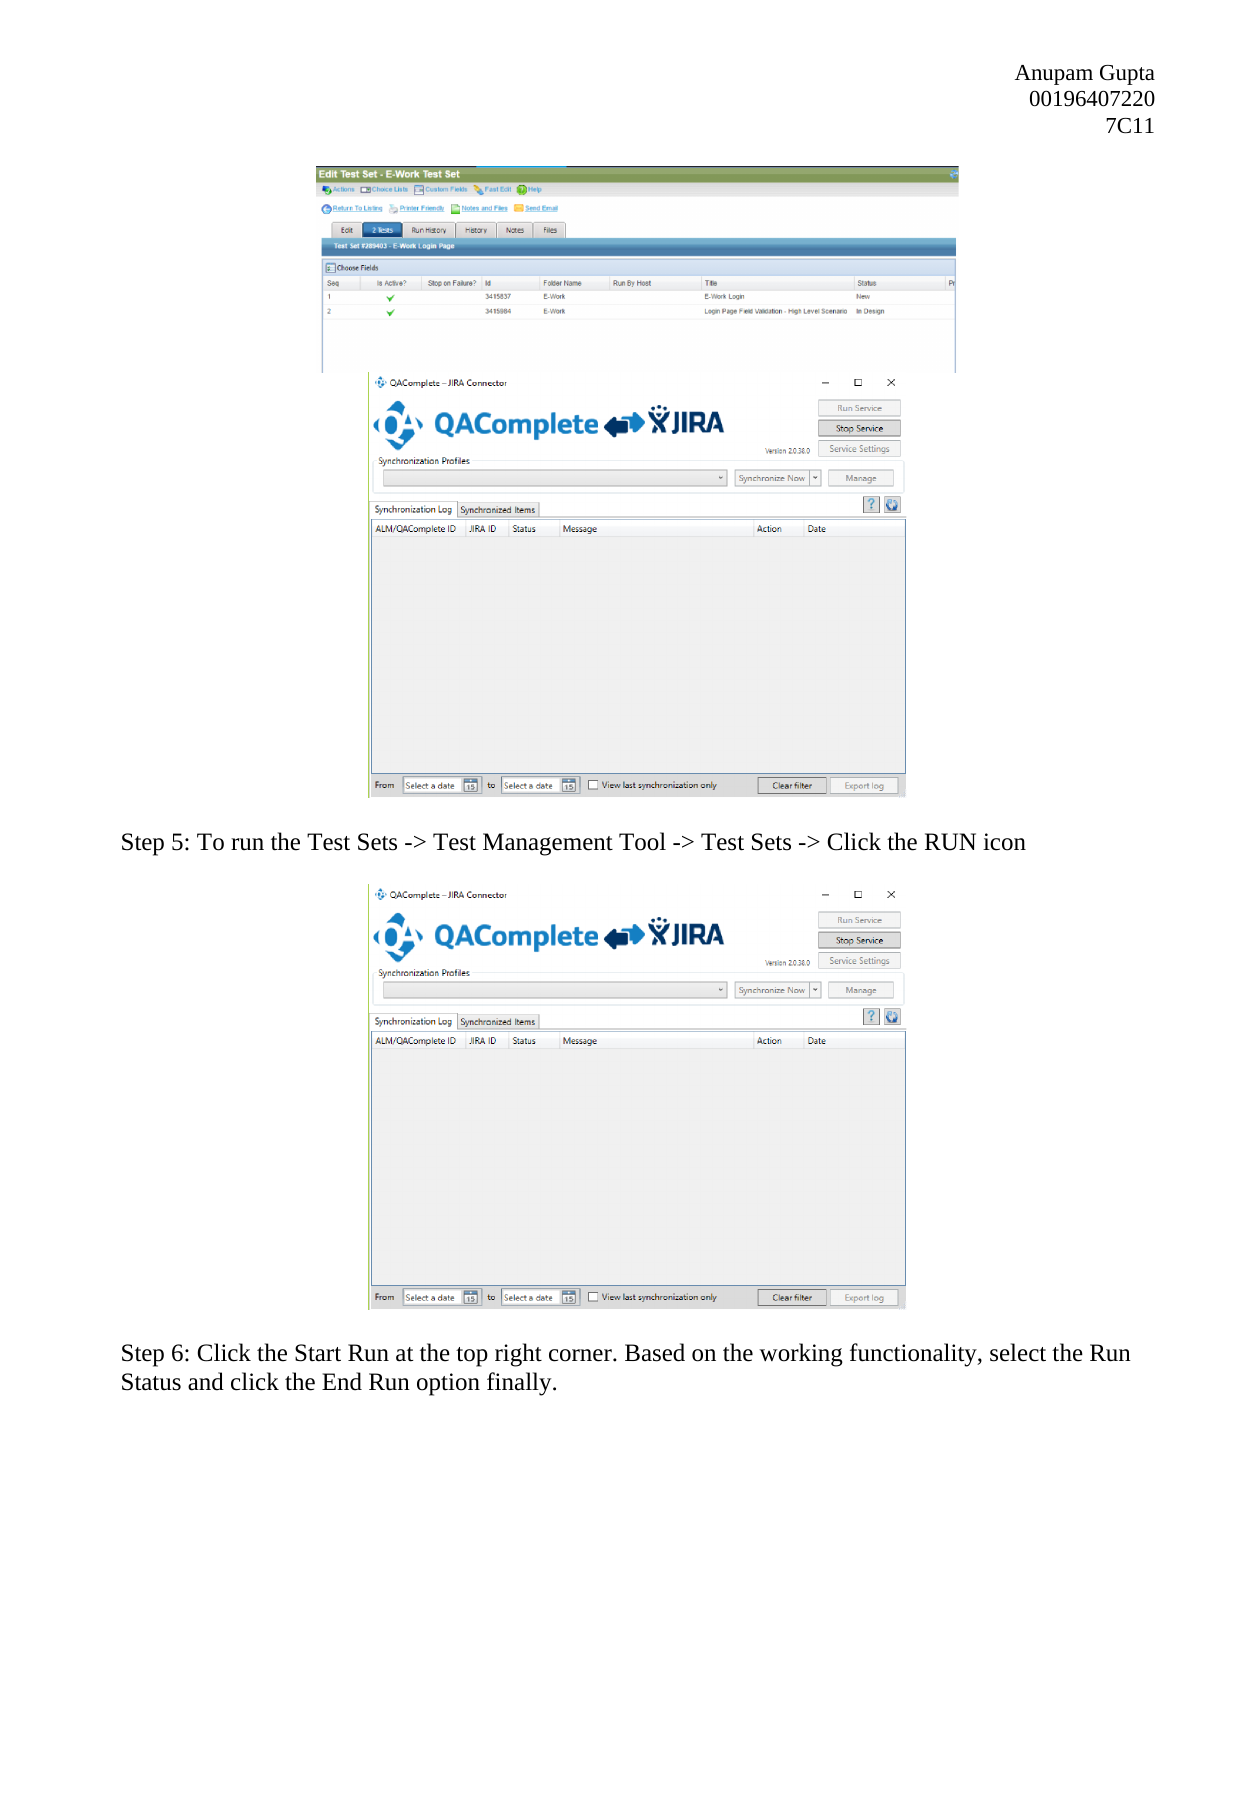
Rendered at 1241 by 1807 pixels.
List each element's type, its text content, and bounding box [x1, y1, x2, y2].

text Step 5: To run the Test Sets -> Test Management Tool -> Test Sets -> Click the RUN icon [120, 827, 1154, 856]
picture [368, 884, 907, 1310]
text Step 6: Click the Start Run at the top right corner. Based on the working functionality, select the Run Status and click the End Run option finally. [120, 1338, 1154, 1396]
picture [316, 166, 959, 798]
